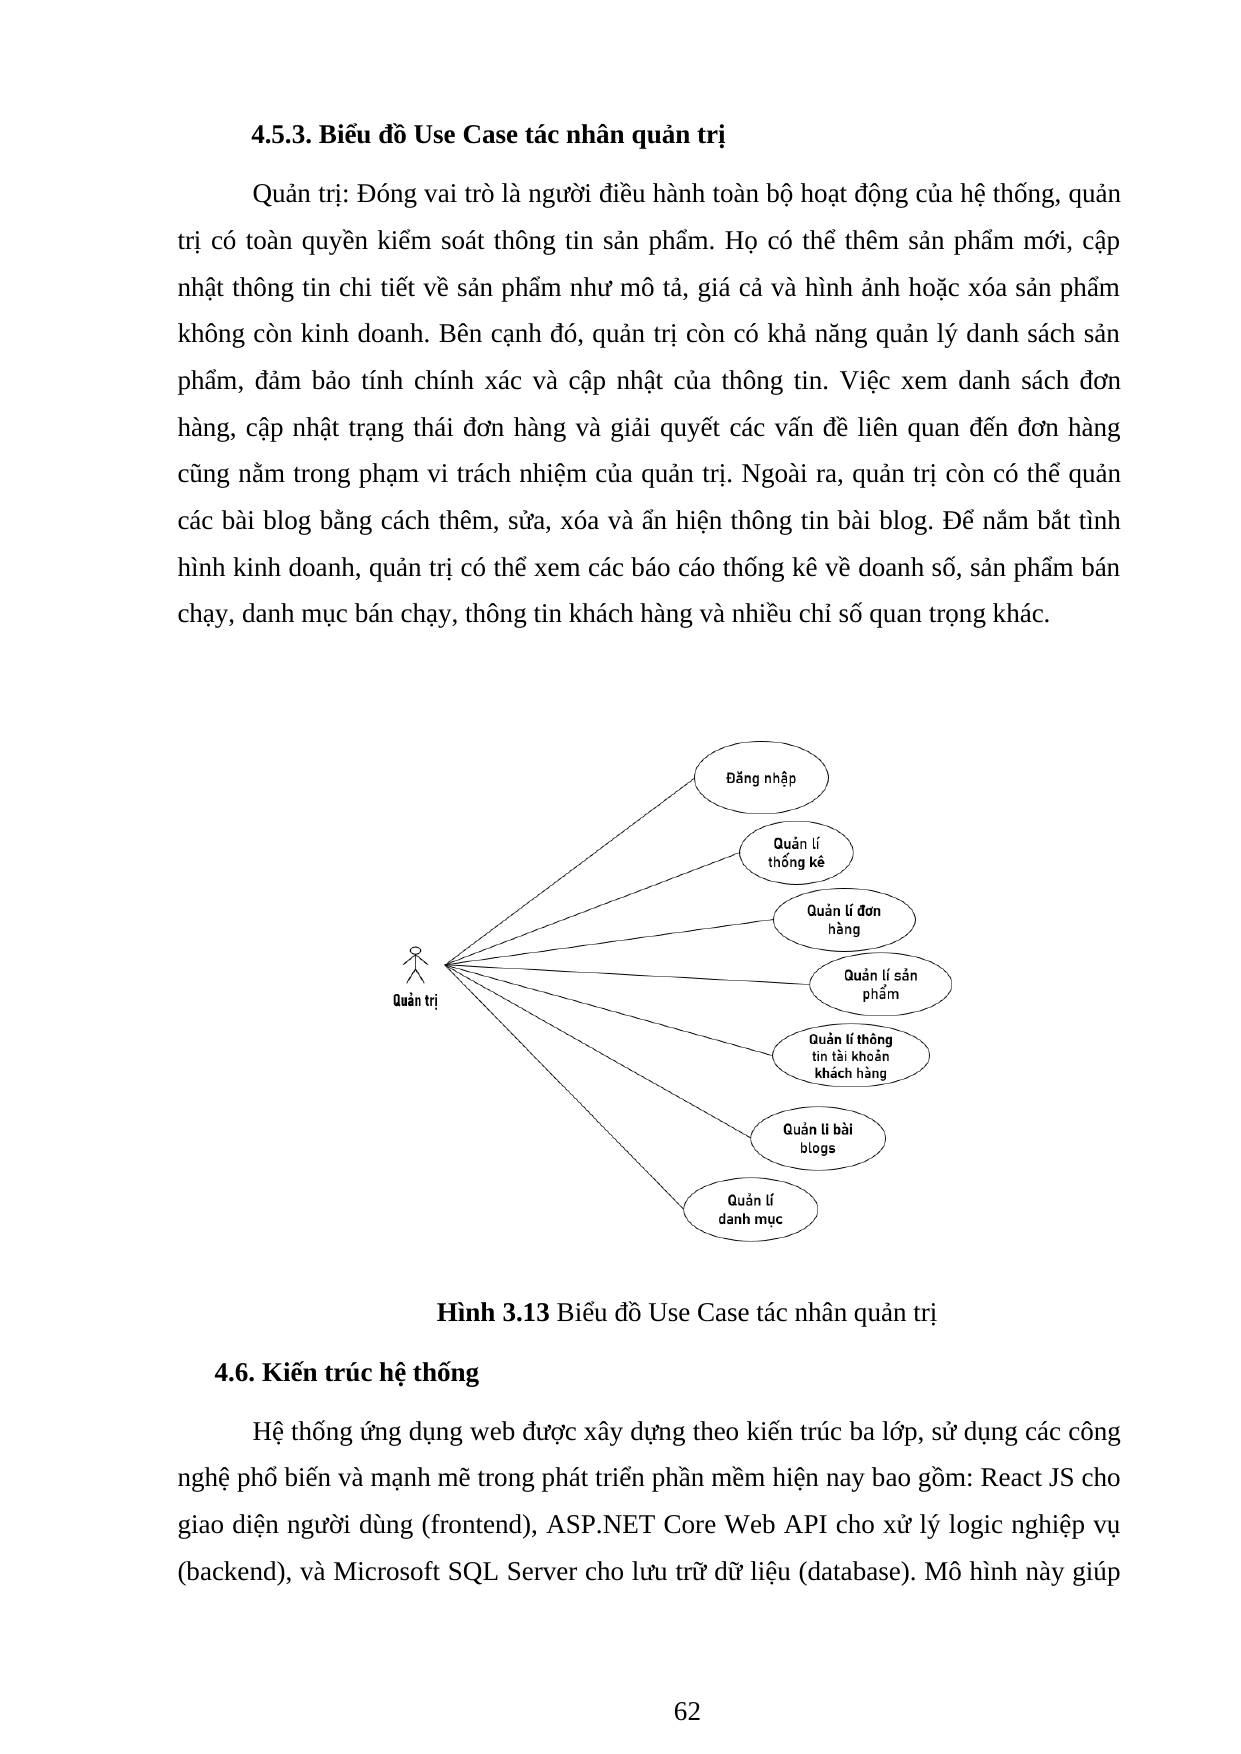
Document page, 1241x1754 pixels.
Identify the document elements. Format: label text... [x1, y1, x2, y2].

picture [192, 715, 1137, 1269]
subtitle Biểu đồ Use Case tác nhân quản trị [251, 118, 1122, 149]
subtitle Kiến trúc hệ thống [214, 1356, 1122, 1387]
text Quản trị: Đóng vai trò là người điều hành toàn bộ hoạt động của hệ thống, quản trị có toàn quyền kiểm soát thông tin sản phẩm. Họ có thể thêm sản phẩm mới, cập nhật thông tin chi tiết về sản phẩm như mô tả, giá cả và hình ảnh hoặc xóa sản phẩm không còn kinh doanh. Bên cạnh đó, quản trị còn có khả năng quản lý danh sách sản phẩm, đảm bảo tính chính xác và cập nhật của thông tin. Việc xem danh sách đơn hàng, cập nhật trạng thái đơn hàng và giải quyết các vấn đề liên quan đến đơn hàng cũng nằm trong phạm vi trách nhiệm của quản trị. Ngoài ra, quản trị còn có thể quản các bài blog bằng cách thêm, sửa, xóa và ẩn hiện thông tin bài blog. Để nắm bắt tình hình kinh doanh, quản trị có thể xem các báo cáo thống kê về doanh số, sản phẩm bán chạy, danh mục bán chạy, thông tin khách hàng và nhiều chỉ số quan trọng khác. [177, 177, 1122, 628]
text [177, 1415, 1122, 1586]
